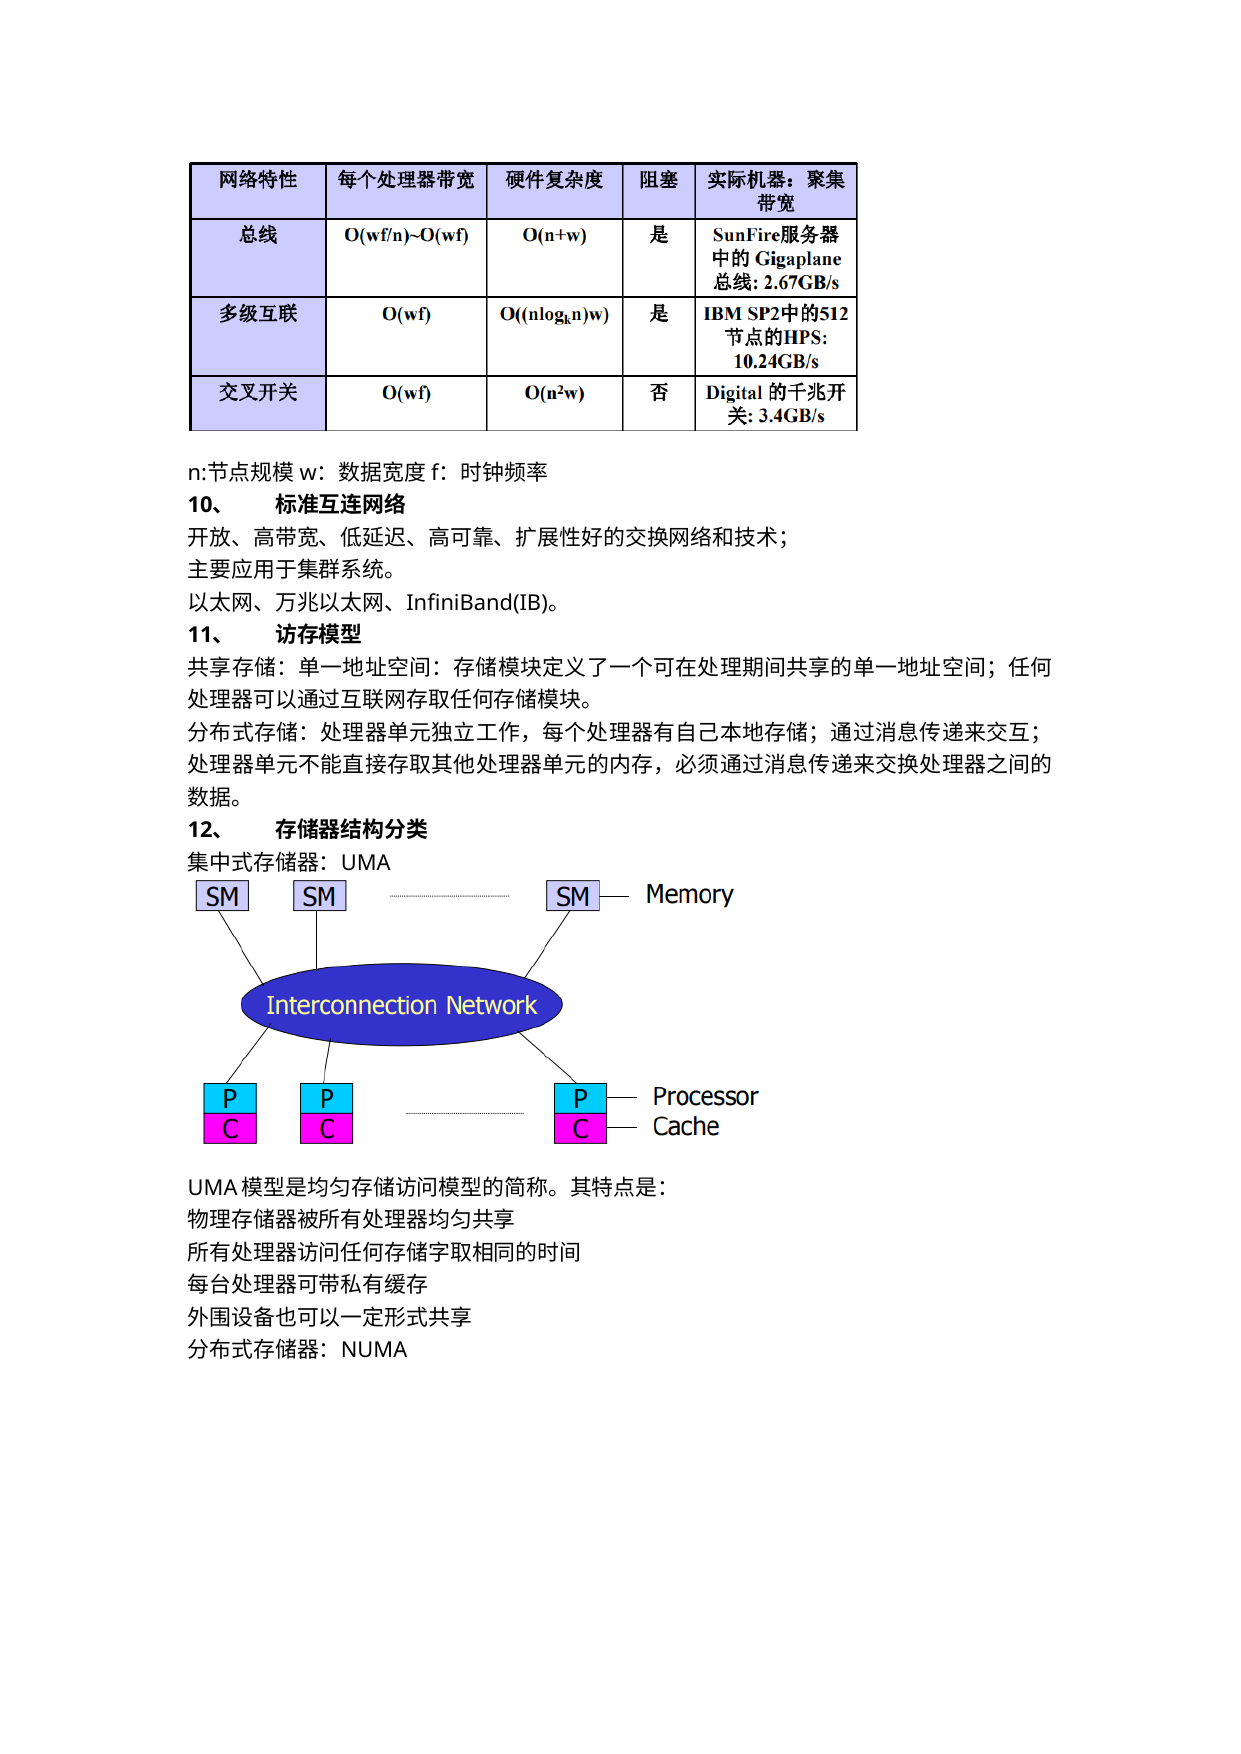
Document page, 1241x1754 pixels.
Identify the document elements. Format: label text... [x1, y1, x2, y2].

text 所有处理器访问任何存储字取相同的时间 [187, 1234, 1053, 1267]
text 物理存储器被所有处理器均匀共享 [187, 1202, 1053, 1234]
picture [187, 877, 764, 1149]
text 开放、高带宽、低延迟、高可靠、扩展性好的交换网络和技术； [187, 519, 1053, 552]
picture [187, 162, 858, 431]
text 共享存储：单一地址空间：存储模块定义了一个可在处理期间共享的单一地址空间；任何处理器可以通过互联网存取任何存储模块。 [187, 649, 1053, 714]
text n:节点规模 w：数据宽度 f：时钟频率 [187, 454, 1053, 487]
text 分布式存储：处理器单元独立工作，每个处理器有自己本地存储；通过消息传递来交互；处理器单元不能直接存取其他处理器单元的内存，必须通过消息传递来交换处理器之间的数据。 [187, 714, 1053, 812]
text 集中式存储器：UMA [187, 844, 1053, 877]
text 以太网、万兆以太网、InfiniBand(IB)。 [187, 584, 1053, 617]
list 存储器结构分类 [187, 812, 1053, 844]
text 外围设备也可以一定形式共享 [187, 1299, 1053, 1332]
text 主要应用于集群系统。 [187, 552, 1053, 584]
text 分布式存储器：NUMA [187, 1332, 1053, 1364]
list 访存模型 [187, 617, 1053, 649]
text 每台处理器可带私有缓存 [187, 1267, 1053, 1299]
text UMA模型是均匀存储访问模型的简称。其特点是： [187, 1169, 1053, 1202]
list 标准互连网络 [187, 487, 1053, 519]
